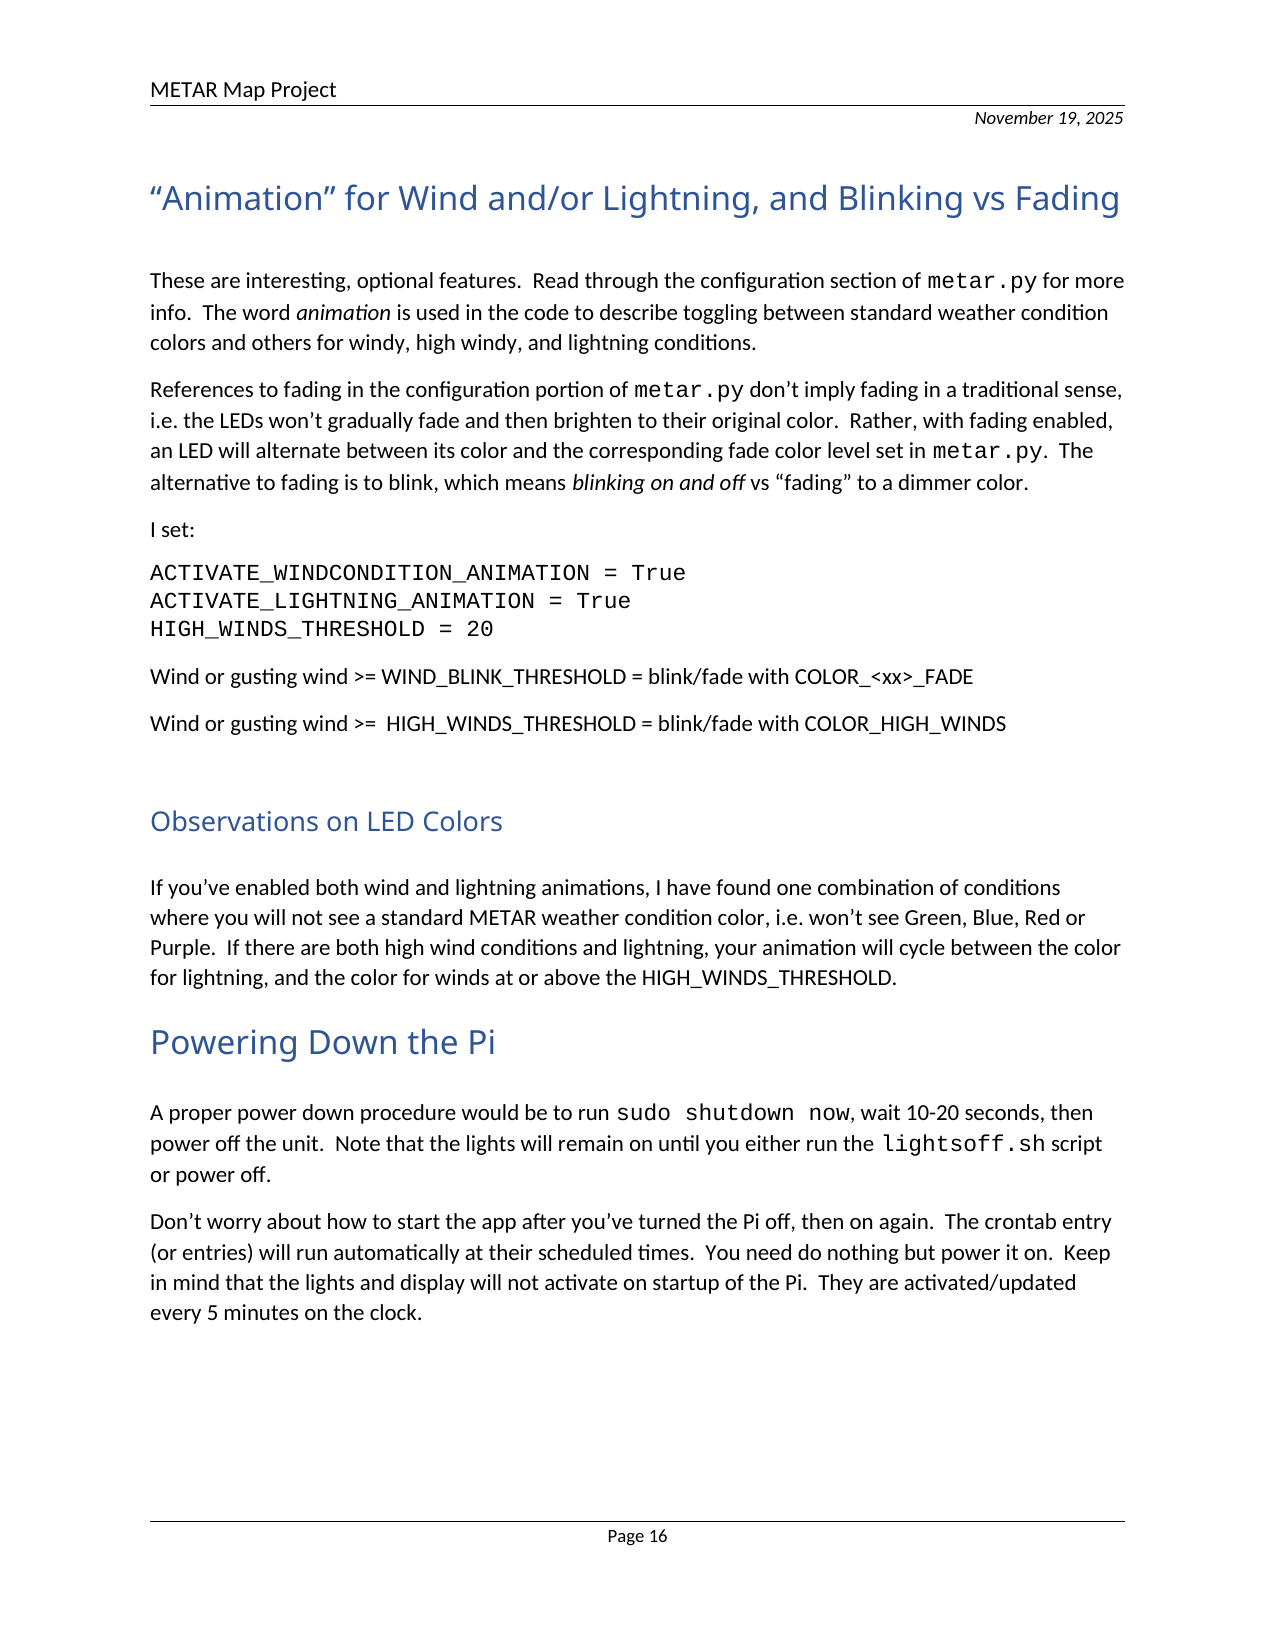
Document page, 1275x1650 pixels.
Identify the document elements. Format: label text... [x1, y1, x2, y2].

text A proper power down procedure would be to run sudo shutdown now, wait 10-20 seconds, then power off the unit. Note that the lights will remain on until you either run the lightsoff.sh script or power off. [150, 1098, 1125, 1188]
text If you’ve enabled both wind and lightning animations, I have found one combination of conditions where you will not see a standard METAR weather condition color, i.e. won’t see Green, Blue, Red or Purple. If there are both high wind conditions and lightning, your animation will cycle between the color for lightning, and the color for winds at or above the HIGH_WINDS_THRESHOLD. [150, 873, 1125, 991]
text These are interesting, optional features. Read through the configuration section of metar.py for more info. The word animation is used in the code to describe toggling between standard weather condition colors and others for windy, high windy, and lightning conditions. [150, 267, 1125, 356]
text HIGH_WINDS_THRESHOLD = 20 [150, 618, 1125, 643]
text Wind or gusting wind >= HIGH_WINDS_THRESHOLD = blink/fade with COLOR_HIGH_WINDS [150, 709, 1125, 737]
text Don’t worry about how to start the app after you’ve turned the Pi off, then on again. The crontab entry (or entries) will run automatically at their scheduled times. You need do nothing but power it on. Keep in mind that the lights and display will not activate on startup of the Pi. They are activated/updated every 5 minutes on the clock. [150, 1207, 1125, 1326]
subtitle Powering Down the Pi [150, 1019, 1125, 1064]
subtitle “Animation” for Wind and/or Lightning, and Blinking vs Fading [150, 175, 1125, 220]
text ACTIVATE_LIGHTNING_ANIMATION = True [150, 590, 1125, 616]
text Wind or gusting wind >= WIND_BLINK_THRESHOLD = blink/fade with COLOR_<xx>_FADE [150, 662, 1125, 690]
subtitle Observations on LED Colors [150, 803, 1125, 840]
text ACTIVATE_WINDCONDITION_ANIMATION = True [150, 562, 1125, 588]
text References to fading in the configuration portion of metar.py don’t imply fading in a traditional sense, i.e. the LEDs won’t gradually fade and then brighten to their original color. Rather, with fading enabled, an LED will alternate between its color and the corresponding fade color level set in metar.py. The alternative to fading is to blink, which means blinking on and off vs “fading” to a dimmer color. [150, 375, 1125, 496]
text I set: [150, 515, 1125, 543]
